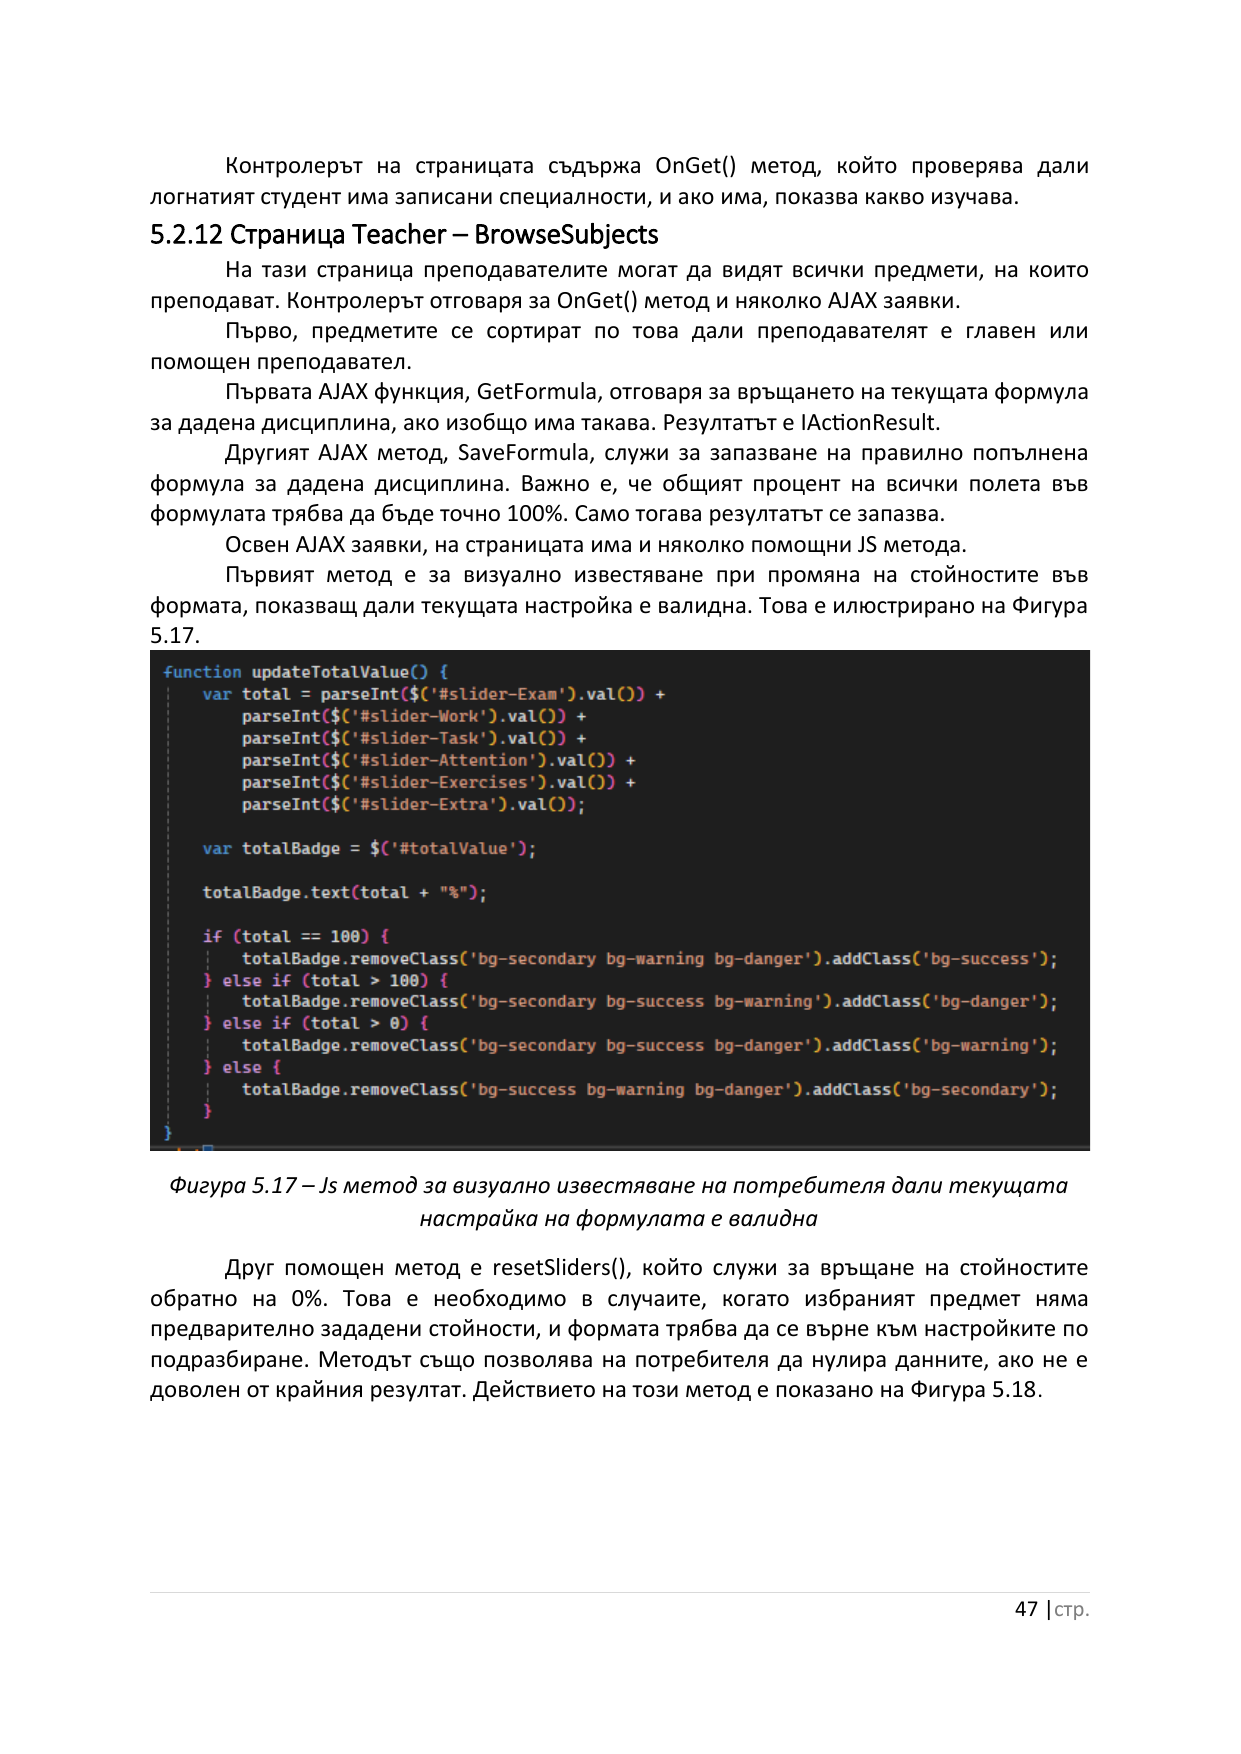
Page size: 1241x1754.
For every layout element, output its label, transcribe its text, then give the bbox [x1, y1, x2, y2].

text Първият метод е за визуално известяване при промяна на стойностите във формата, показващ дали текущата настройка е валидна. Това е илюстрирано на Фигура 5.17. [150, 559, 1090, 650]
picture [150, 650, 1091, 1151]
text Първо, предметите се сортират по това дали преподавателят е главен или помощен преподавател. [150, 315, 1090, 376]
text Другият AJAX метод, SaveFormula, служи за запазване на правилно попълнена формула за дадена дисциплина. Важно е, че общият процент на всички полета във формулата трябва да бъде точно 100%. Само тогава резултатът се запазва. [150, 437, 1090, 528]
text Освен AJAX заявки, на страницата има и няколко помощни JS метода. [150, 528, 1090, 559]
text Друг помощен метод е resetSliders(), който служи за връщане на стойностите обратно на 0%. Това е необходимо в случаите, когато избраният предмет няма предварително зададени стойности, и формата трябва да се върне към настройките по подразбиране. Методът също позволява на потребителя да нулира данните, ако не е доволен от крайния резултат. Действието на този метод е показано на Фигура 5.18. [150, 1252, 1090, 1404]
subtitle 5.2.12 Страница Teacher – BrowseSubjects [150, 215, 1090, 251]
text Контролерът на страницата съдържа OnGet() метод, който проверява дали логнатият студент има записани специалности, и ако има, показва какво изучава. [150, 150, 1090, 211]
text Фигура 5.17 – Js метод за визуално известяване на потребителя дали текущата настрайка на формулата е валидна [150, 1169, 1090, 1233]
text На тази страница преподавателите могат да видят всички предмети, на които преподават. Контролерът отговаря за OnGet() метод и няколко AJAX заявки. [150, 254, 1090, 315]
text Първата AJAX функция, GetFormula, отговаря за връщането на текущата формула за дадена дисциплина, ако изобщо има такава. Резултатът е IActionResult. [150, 376, 1090, 437]
